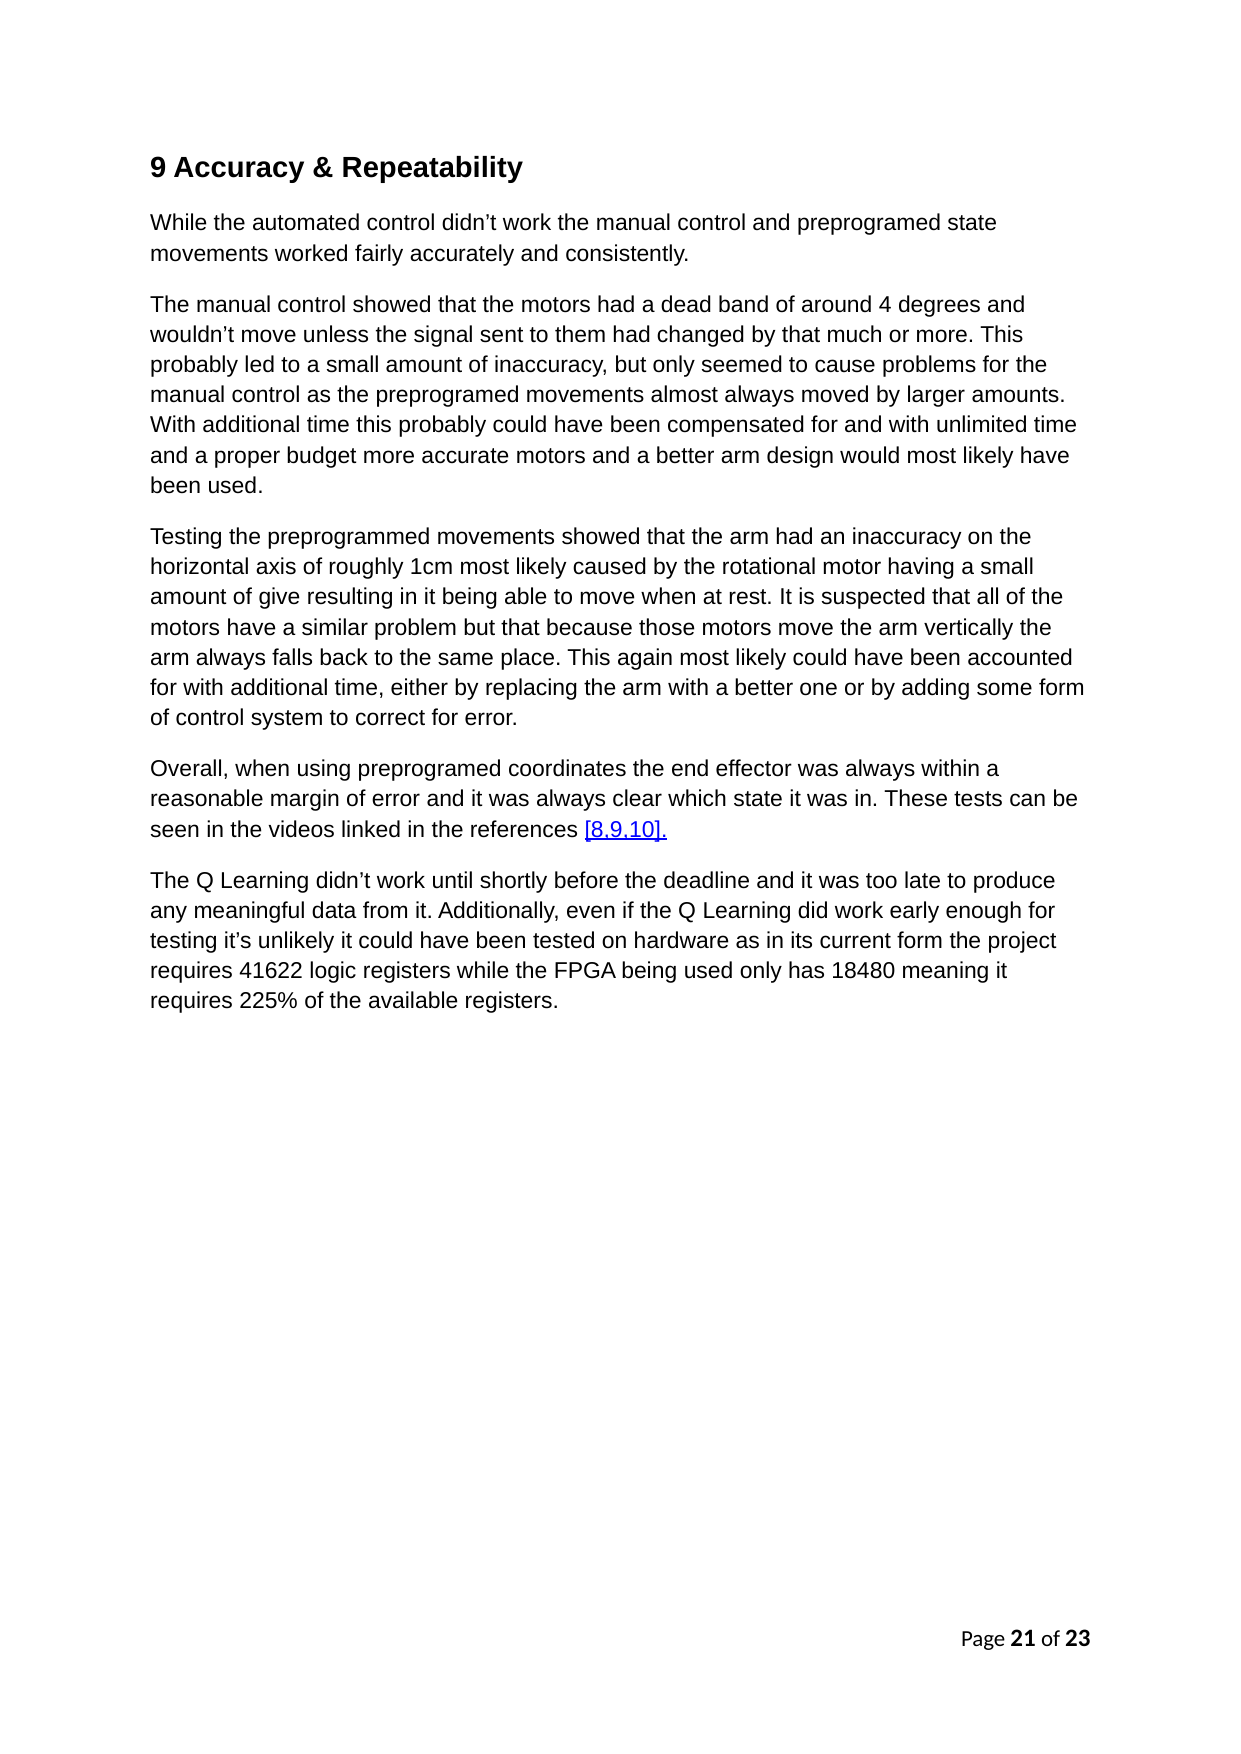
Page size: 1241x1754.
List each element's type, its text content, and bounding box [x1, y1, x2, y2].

text The Q Learning didn’t work until shortly before the deadline and it was too late to produce any meaningful data from it. Additionally, even if the Q Learning did work early enough for testing it’s unlikely it could have been tested on hardware as in its current form the project requires 41622 logic registers while the FPGA being used only has 18480 meaning it requires 225% of the available registers. [150, 867, 1090, 1014]
text While the automated control didn’t work the manual control and preprogramed state movements worked fairly accurately and consistently. [150, 209, 1090, 266]
text The manual control showed that the motors had a dead band of around 4 degrees and wouldn’t move unless the signal sent to them had changed by that much or more. This probably led to a small amount of inaccuracy, but only seemed to cause problems for the manual control as the preprogramed movements almost always moved by larger amounts. With additional time this probably could have been compensated for and with unlimited time and a proper budget more accurate motors and a better arm design would most likely have been used. [150, 291, 1090, 498]
text Overall, when using preprogramed coordinates the end effector was always within a reasonable margin of error and it was always clear which state it was in. These tests can be seen in the videos linked in the references [8,9,10]. [150, 755, 1090, 842]
text 9 Accuracy & Repeatability [150, 150, 1090, 183]
text Testing the preprogrammed movements showed that the arm had an inaccuracy on the horizontal axis of roughly 1cm most likely caused by the rotational motor having a small amount of give resulting in it being able to move when at rest. It is suspected that all of the motors have a similar problem but that because those motors move the arm vertically the arm always falls back to the same place. This again most likely could have been accounted for with additional time, either by replacing the arm with a better one or by adding some form of control system to correct for error. [150, 523, 1090, 731]
